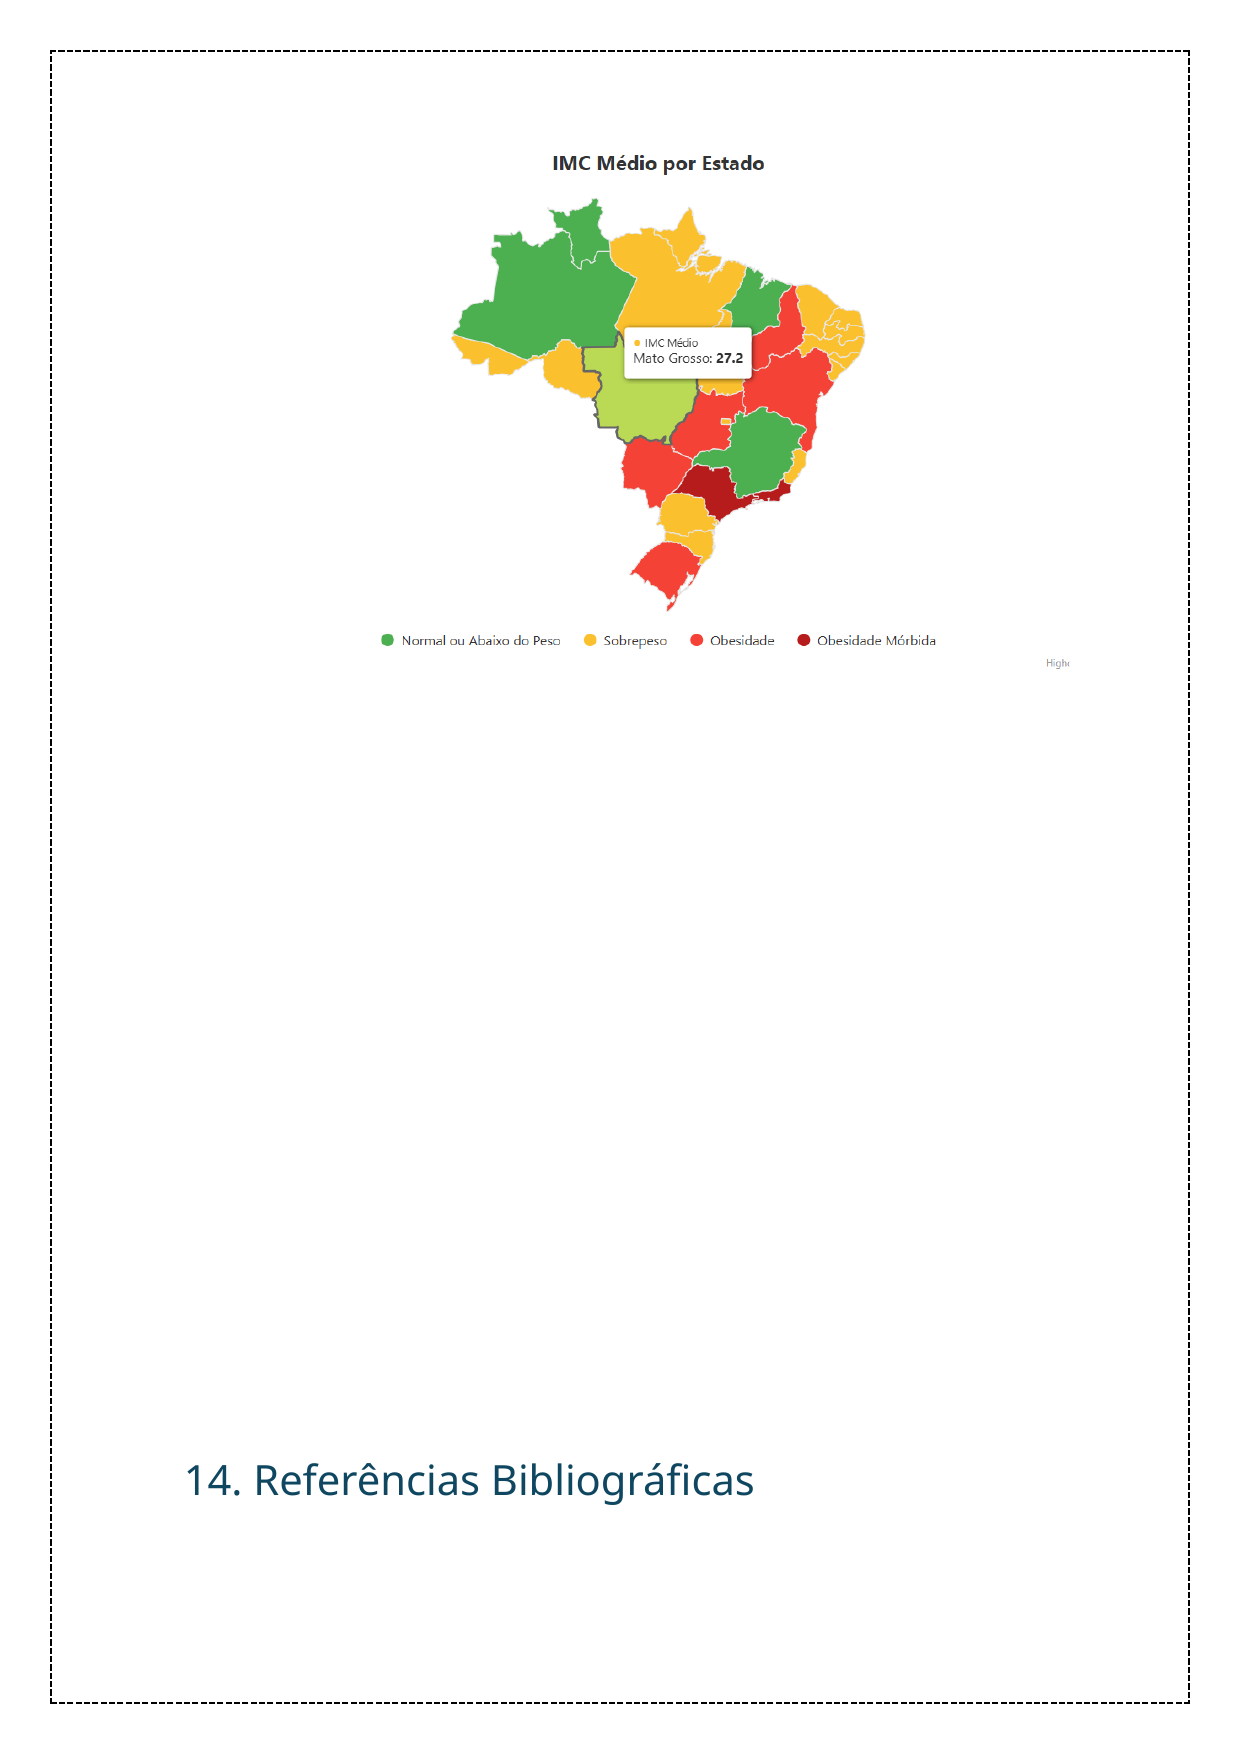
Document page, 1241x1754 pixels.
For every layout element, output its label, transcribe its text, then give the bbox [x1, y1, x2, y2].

subtitle 14. Referências Bibliográficas [183, 1450, 1063, 1507]
picture [183, 147, 1070, 699]
